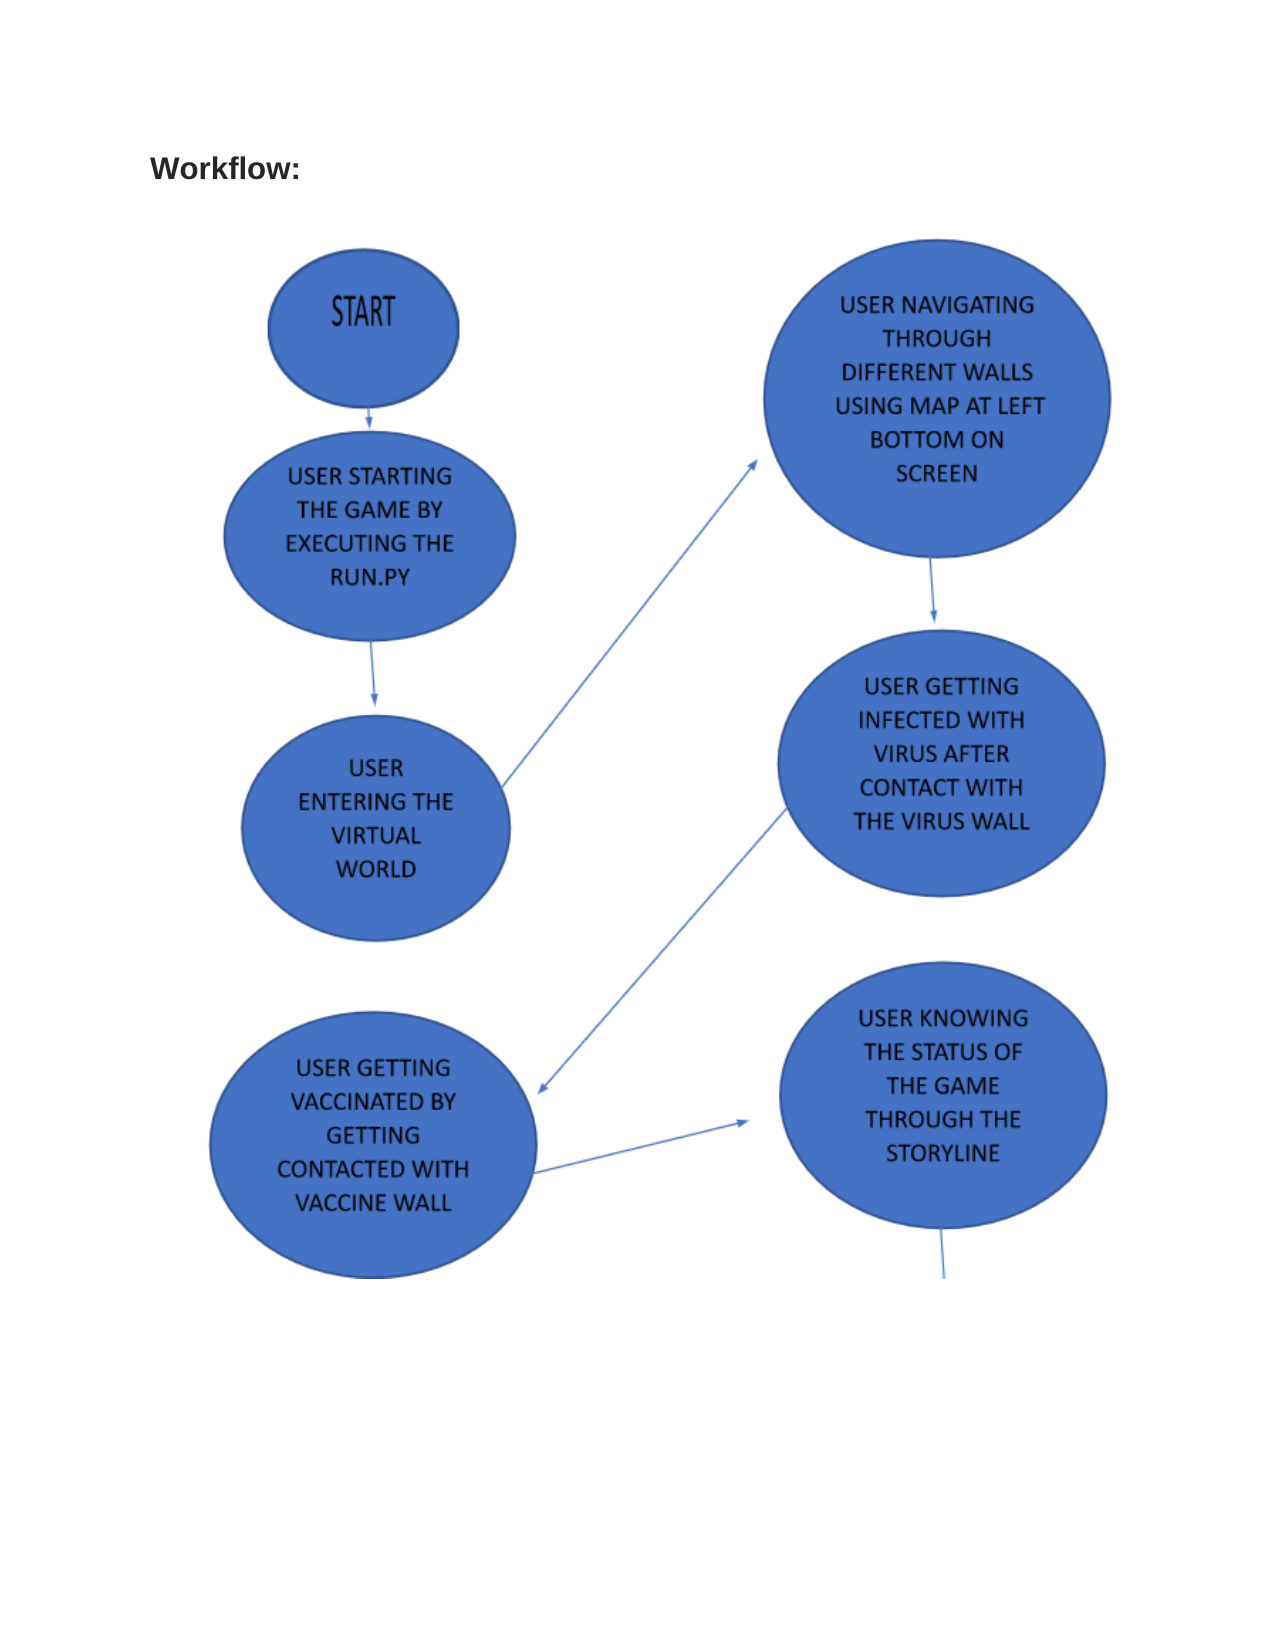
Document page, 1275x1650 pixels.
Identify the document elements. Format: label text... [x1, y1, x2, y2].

text Workflow: [150, 150, 1125, 186]
picture [150, 224, 1125, 1279]
